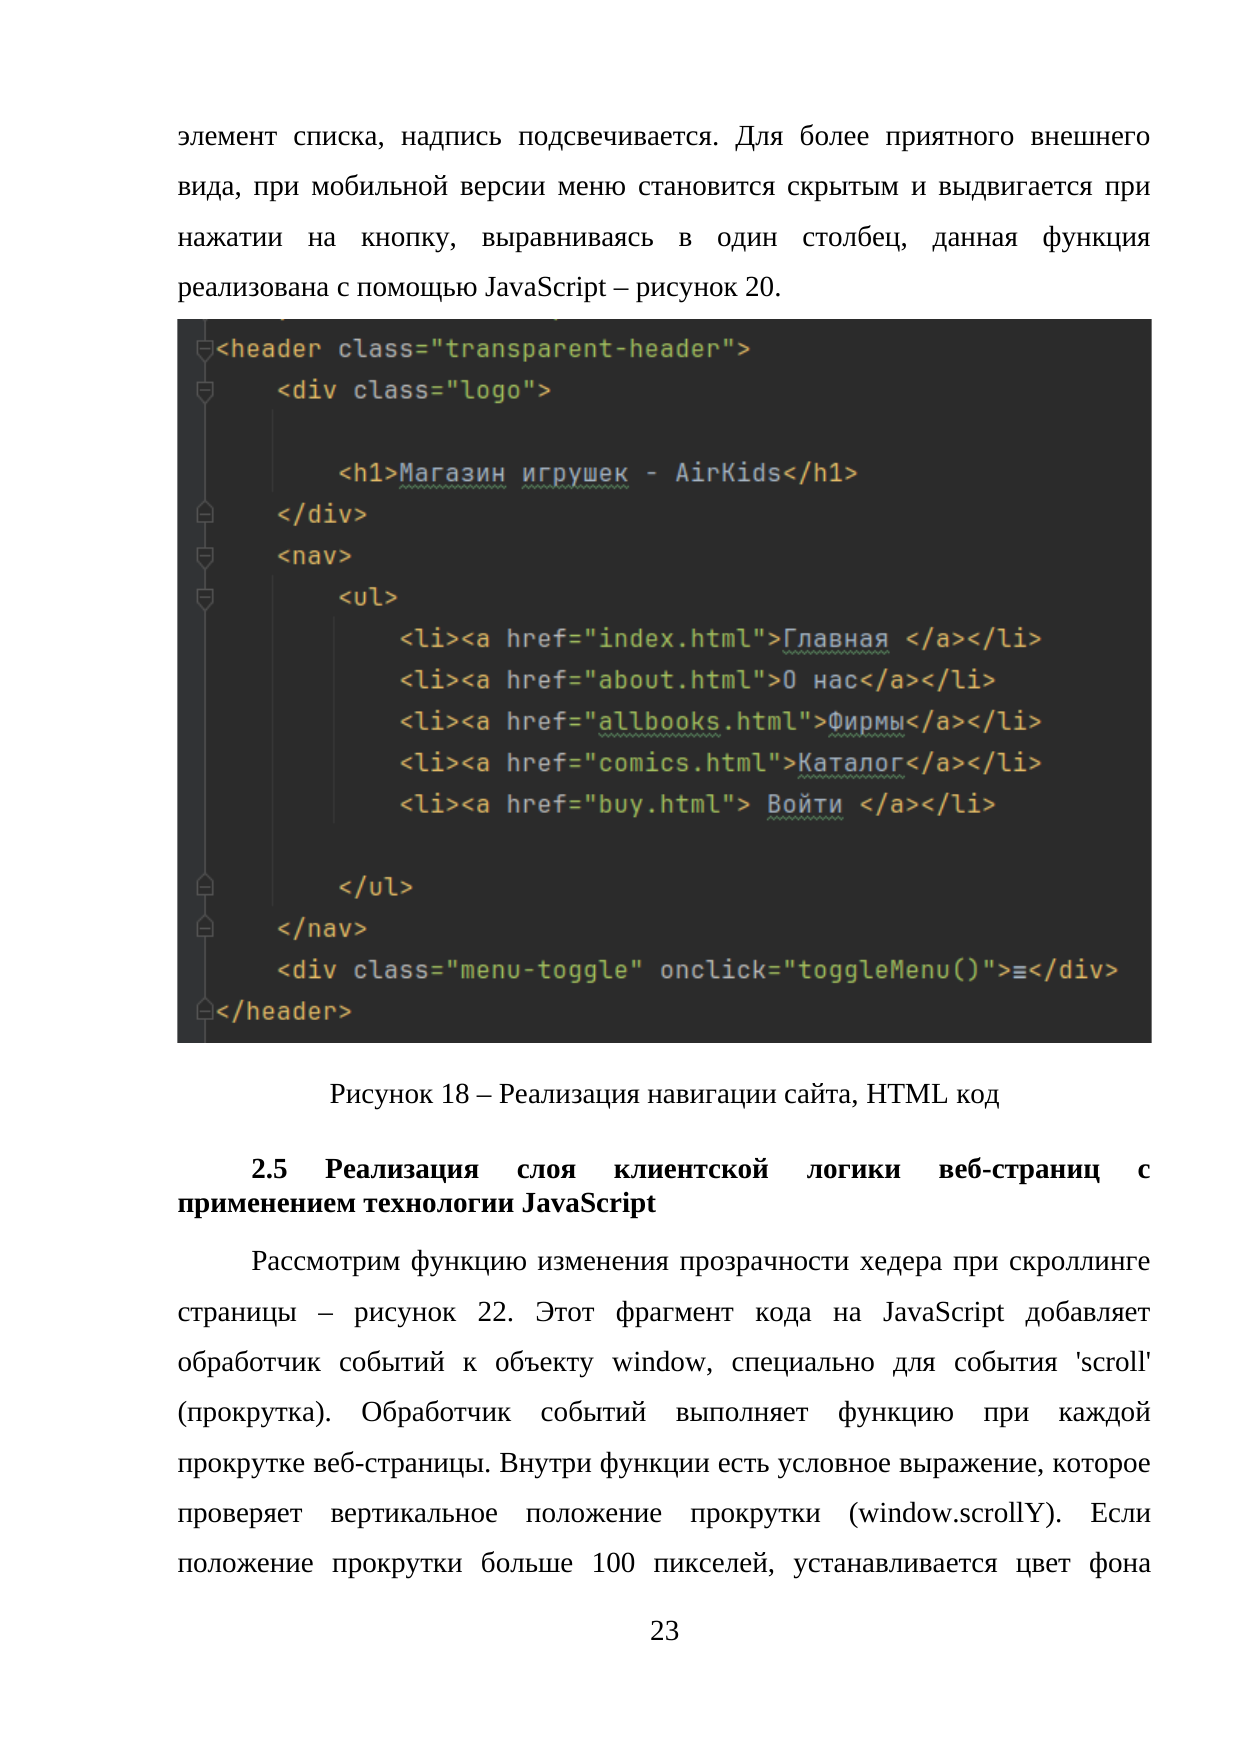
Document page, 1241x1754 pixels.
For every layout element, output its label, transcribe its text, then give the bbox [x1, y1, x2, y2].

text Рисунок 18 – Реализация навигации сайта, HTML код [177, 1043, 1152, 1110]
picture [177, 319, 1152, 1043]
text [177, 1243, 1152, 1579]
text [177, 118, 1152, 303]
text 2.5 Реализация слоя клиентской логики веб-страниц с применением технологии JavaScript [177, 1151, 1152, 1218]
